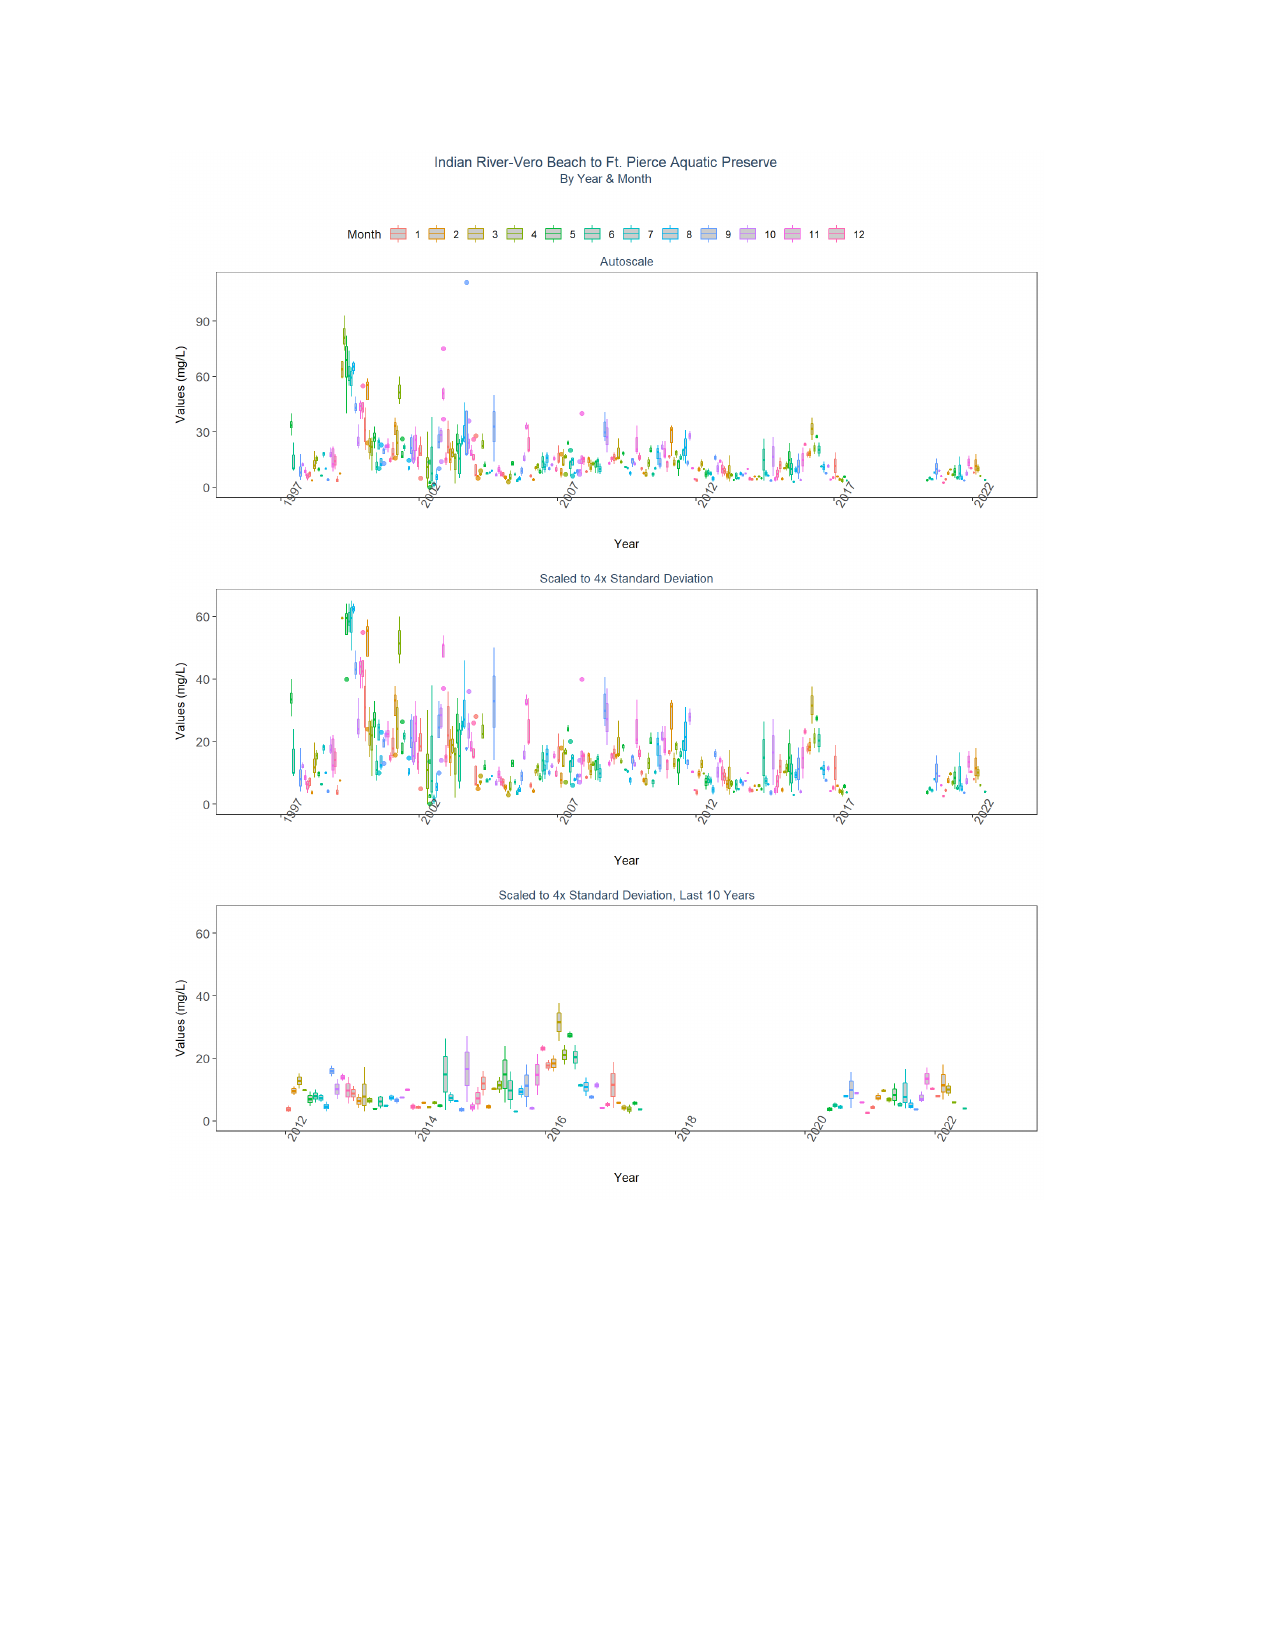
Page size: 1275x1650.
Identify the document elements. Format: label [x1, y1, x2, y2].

picture [168, 150, 1044, 1200]
